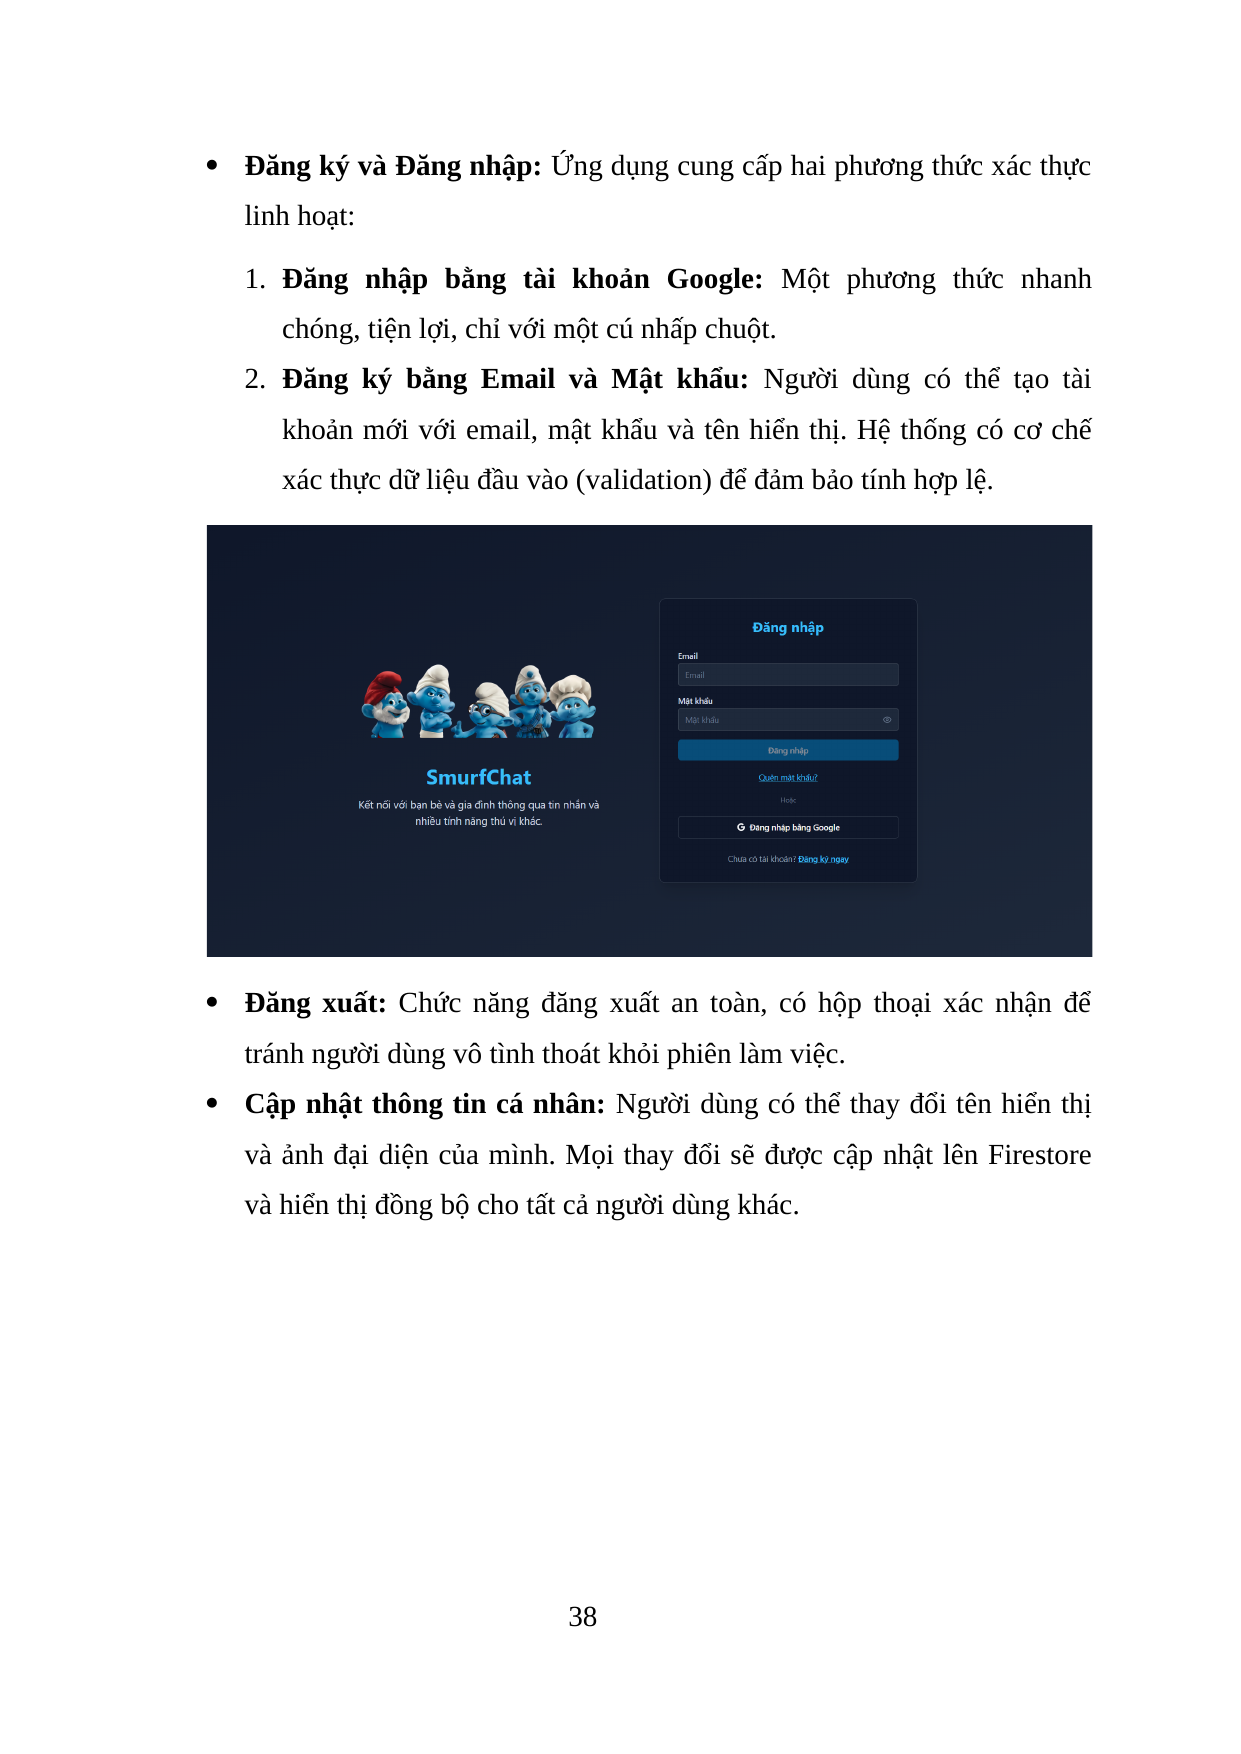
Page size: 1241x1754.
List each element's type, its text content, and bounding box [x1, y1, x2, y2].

list Đăng ký và Đăng nhập: Ứng dụng cung cấp hai phương thức xác thực linh hoạt: [207, 148, 1092, 232]
picture [206, 525, 1093, 957]
list Đăng ký bằng Email và Mật khẩu: Người dùng có thể tạo tài khoản mới với email, mật khẩu và tên hiển thị. Hệ thống có cơ chế xác thực dữ liệu đầu vào (validation) để đảm bảo tính hợp lệ. [244, 362, 1092, 496]
list Đăng nhập bằng tài khoản Google: Một phương thức nhanh chóng, tiện lợi, chỉ với một cú nhấp chuột. [244, 261, 1092, 345]
list Cập nhật thông tin cá nhân: Người dùng có thể thay đổi tên hiển thị và ảnh đại diện của mình. Mọi thay đổi sẽ được cập nhật lên Firestore và hiển thị đồng bộ cho tất cả người dùng khác. [207, 1086, 1092, 1221]
list Đăng xuất: Chức năng đăng xuất an toàn, có hộp thoại xác nhận để tránh người dùng vô tình thoát khỏi phiên làm việc. [207, 986, 1092, 1069]
